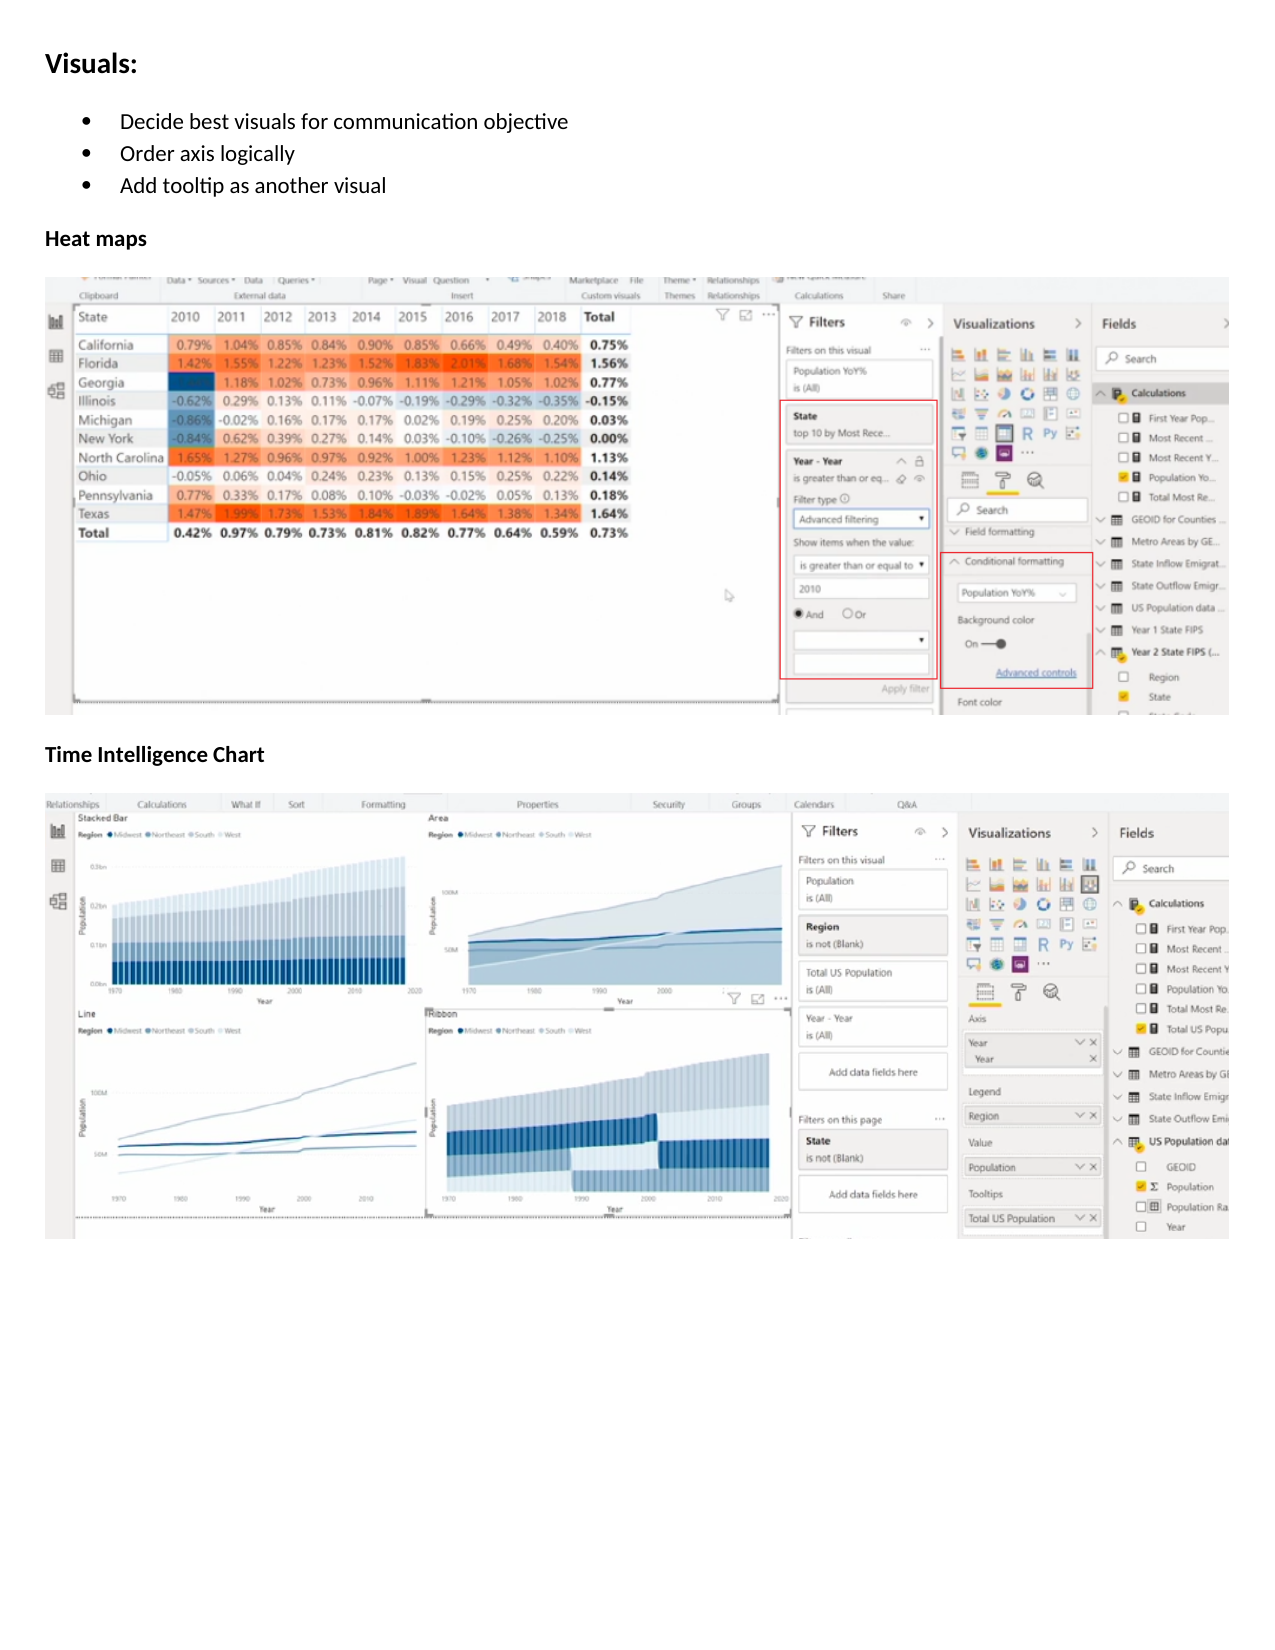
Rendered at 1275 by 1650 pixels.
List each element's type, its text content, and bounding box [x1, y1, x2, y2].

list Add tooltip as another visual [82, 171, 1230, 199]
text Visuals: [45, 45, 1230, 81]
text Heat maps [45, 224, 1230, 252]
list Order axis logically [82, 139, 1230, 167]
text Time Intelligence Chart [45, 740, 1230, 768]
list Decide best visuals for communication objective [82, 107, 1230, 135]
picture [45, 277, 1229, 715]
picture [45, 793, 1229, 1239]
